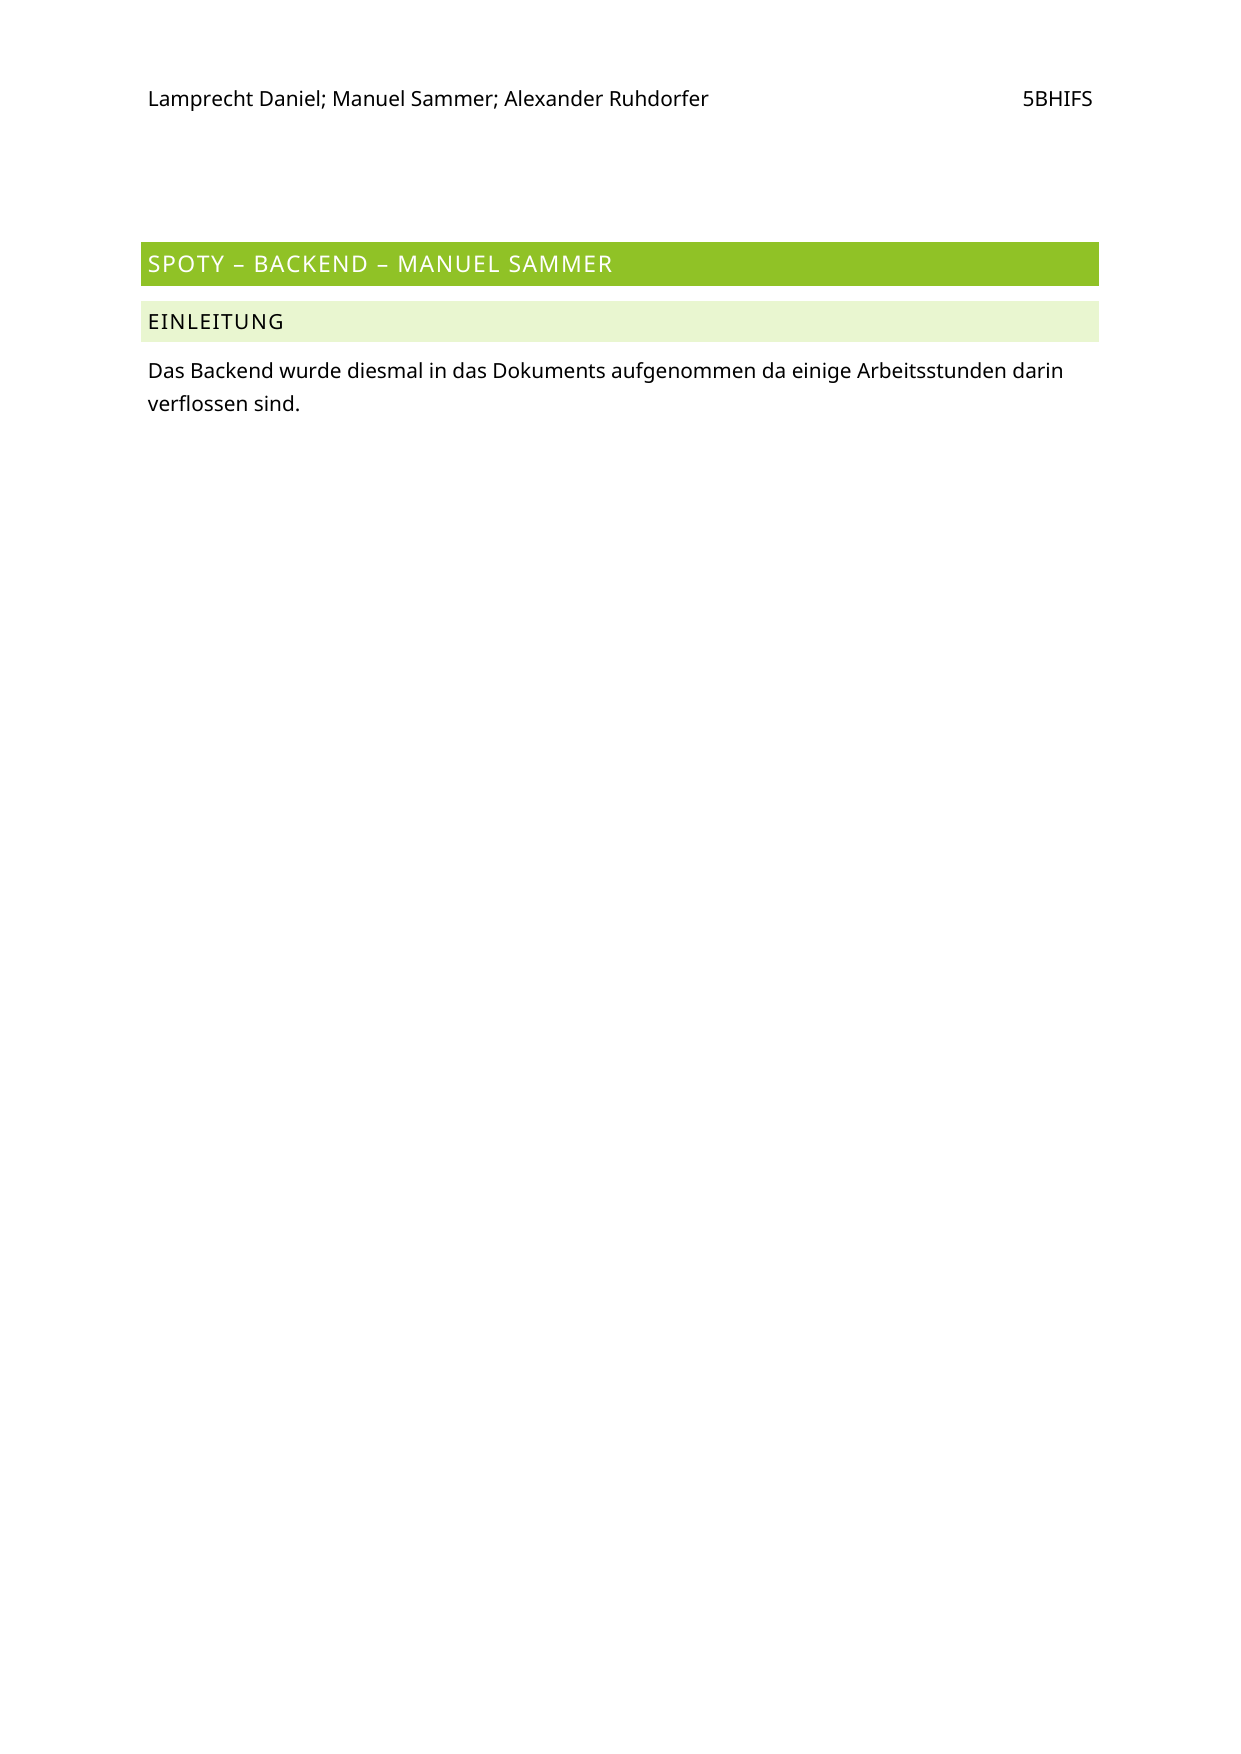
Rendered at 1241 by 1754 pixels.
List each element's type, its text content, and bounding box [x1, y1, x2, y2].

subtitle Spoty – Backend – manuel Sammer [148, 249, 1093, 280]
text Das Backend wurde diesmal in das Dokuments aufgenommen da einige Arbeitsstunden darin verflossen sind. [148, 357, 1093, 418]
subtitle Einleitung [148, 307, 1093, 336]
